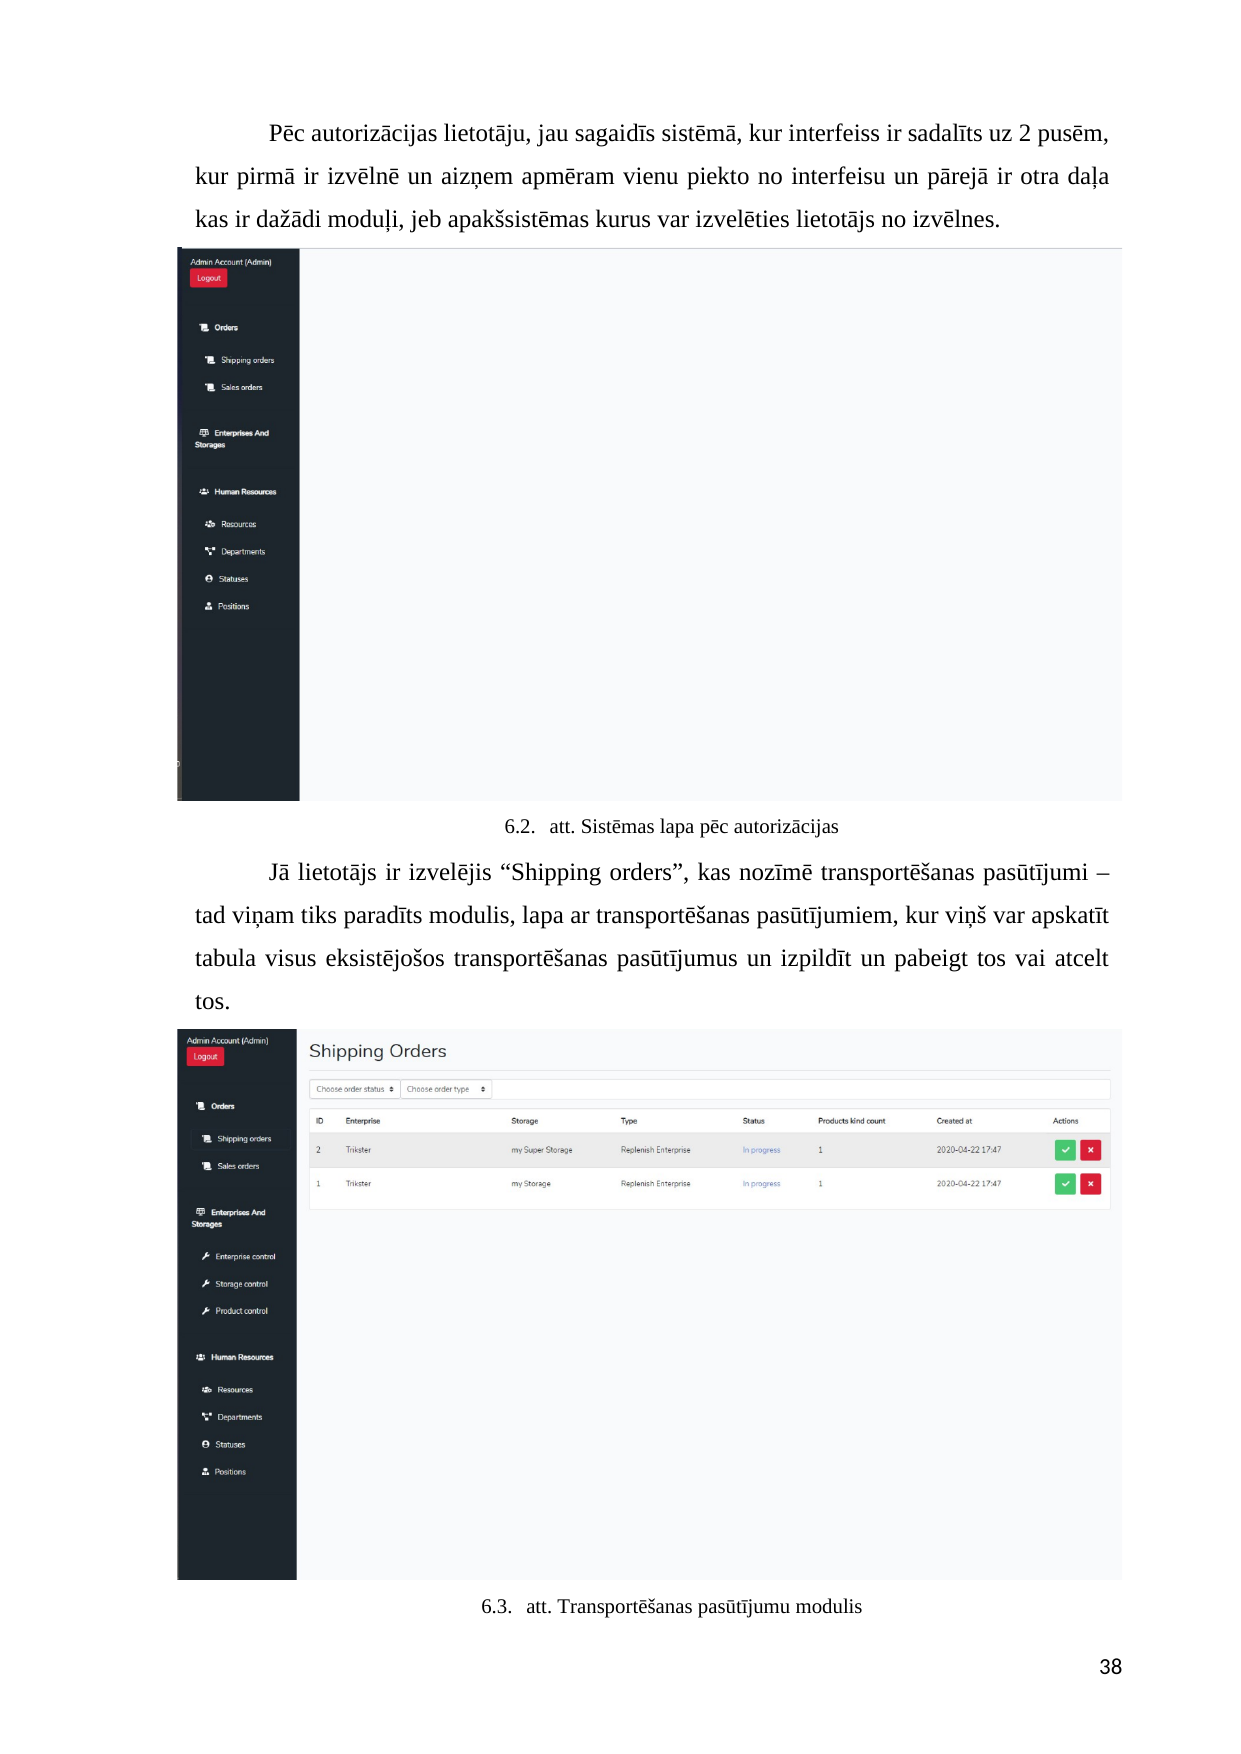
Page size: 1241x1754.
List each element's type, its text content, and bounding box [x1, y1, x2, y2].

list att. Sistēmas lapa pēc autorizācijas [221, 814, 1122, 838]
text Jā lietotājs ir izvelējis “Shipping orders”, kas nozīmē transportēšanas pasūtījumi – tad viņam tiks paradīts modulis, lapa ar transportēšanas pasūtījumiem, kur viņš var apskatīt tabula visus eksistējošos transportēšanas pasūtījumus un izpildīt un pabeigt tos vai atcelt tos. [195, 857, 1110, 1015]
picture [177, 247, 1123, 801]
list att. Transportēšanas pasūtījumu modulis [221, 1594, 1122, 1618]
text Pēc autorizācijas lietotāju, jau sagaidīs sistēmā, kur interfeiss ir sadalīts uz 2 pusēm, kur pirmā ir izvēlnē un aizņem apmēram vienu piekto no interfeisu un pārejā ir otra daļa kas ir dažādi moduļi, jeb apakšsistēmas kurus var izvelēties lietotājs no izvēlnes. [195, 118, 1110, 233]
picture [177, 1029, 1123, 1580]
